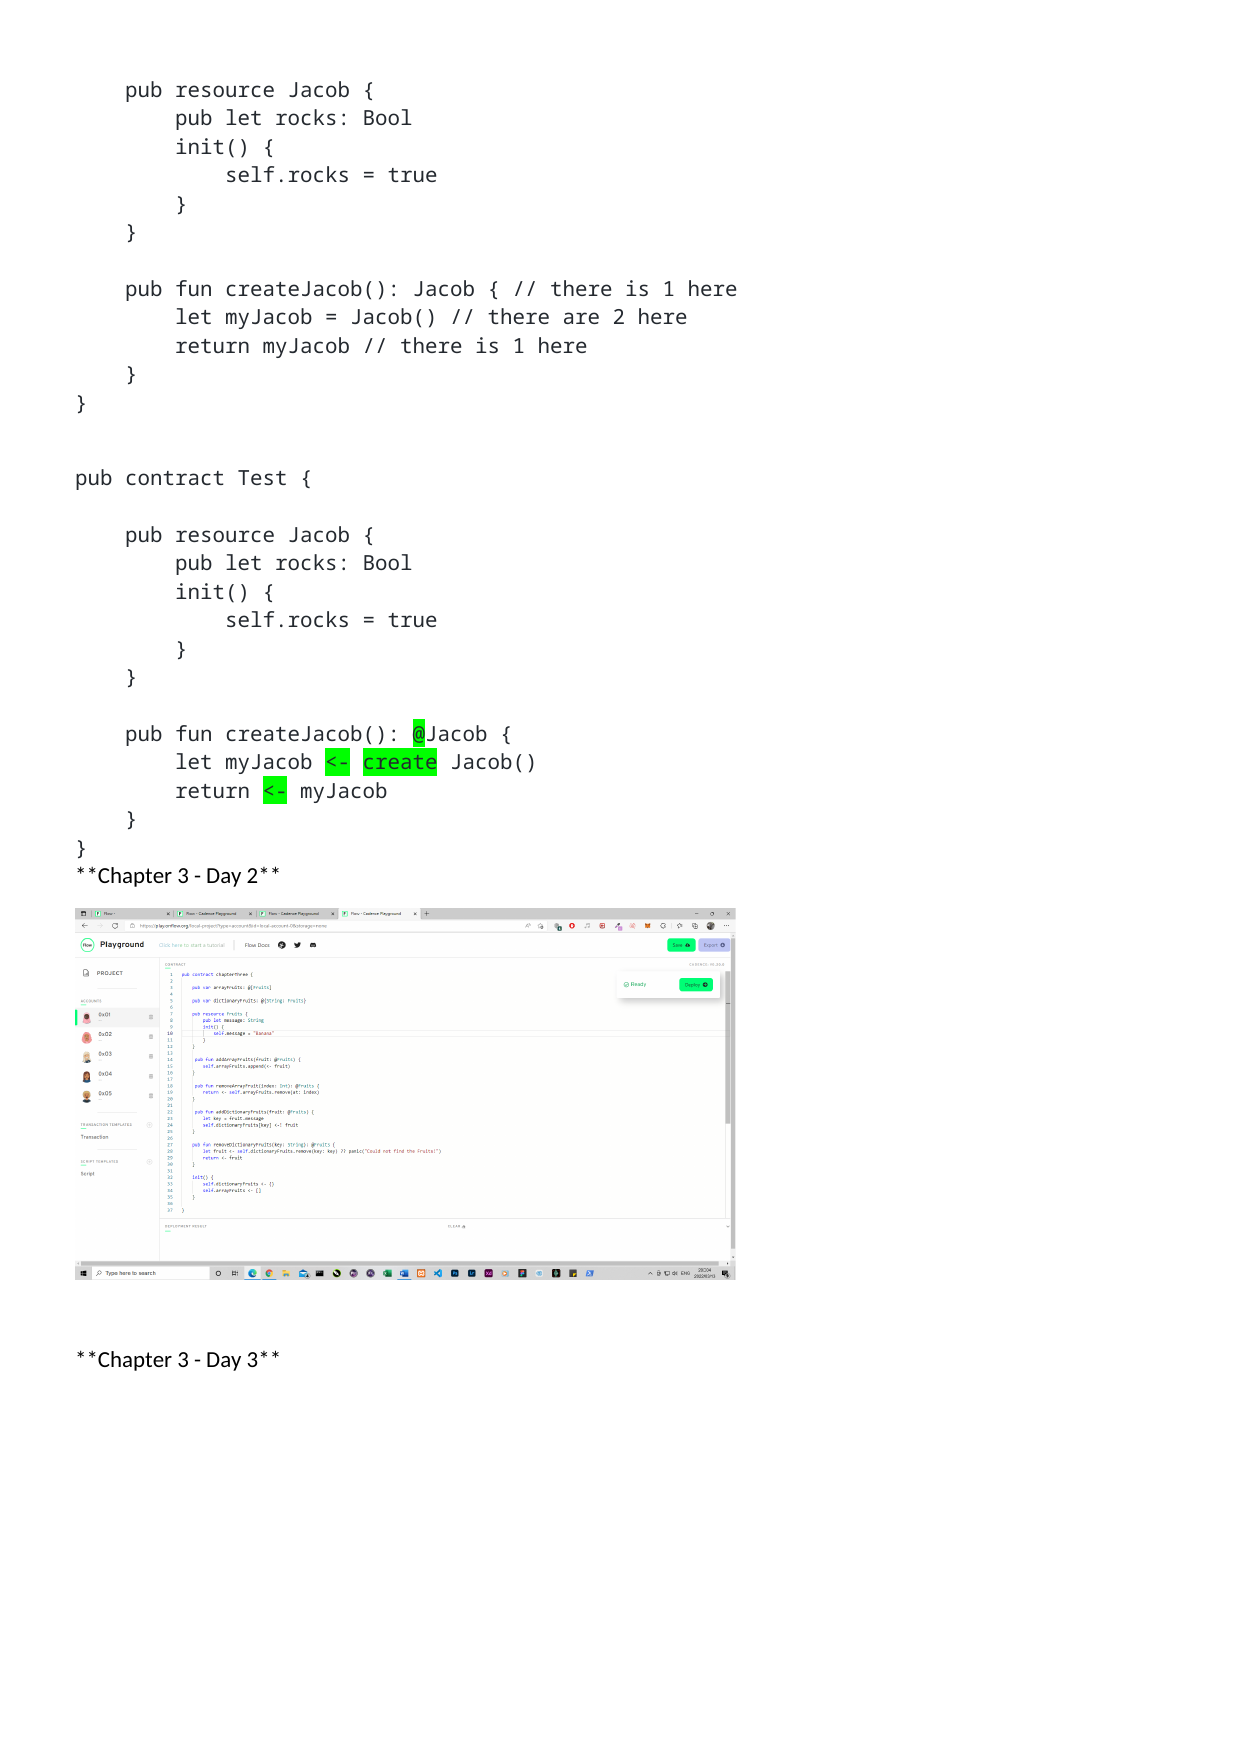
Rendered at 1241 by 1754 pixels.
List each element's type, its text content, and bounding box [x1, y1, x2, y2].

text pub contract Test { [75, 463, 1165, 492]
text init() { [75, 577, 1165, 605]
picture [75, 908, 736, 1280]
text } [75, 217, 1165, 246]
text pub fun createJacob(): @Jacob { [75, 719, 413, 747]
text **Chapter 3 - Day 3** [75, 1346, 1165, 1373]
text } [75, 833, 1165, 861]
text pub resource Jacob { [75, 75, 1165, 103]
text pub fun createJacob(): @Jacob { [425, 719, 1165, 747]
text return myJacob // there is 1 here [75, 331, 1165, 359]
text } [75, 804, 1165, 833]
text let myJacob = Jacob() // there are 2 here [75, 302, 1165, 331]
text let myJacob <- create Jacob() [75, 747, 1165, 776]
text pub let rocks: Bool [75, 548, 1165, 577]
text } [75, 662, 1165, 691]
text } [75, 388, 1165, 416]
text } [75, 634, 1165, 662]
text return <- myJacob [287, 776, 1165, 804]
text } [75, 359, 1165, 388]
text self.rocks = true [75, 160, 1165, 189]
text pub resource Jacob { [75, 520, 1165, 548]
text **Chapter 3 - Day 2** [75, 861, 1165, 889]
text } [75, 189, 1165, 217]
text pub let rocks: Bool [75, 103, 1165, 132]
text init() { [75, 132, 1165, 160]
text self.rocks = true [75, 605, 1165, 634]
text pub fun createJacob(): Jacob { // there is 1 here [75, 274, 1165, 302]
text return <- myJacob [75, 776, 263, 804]
